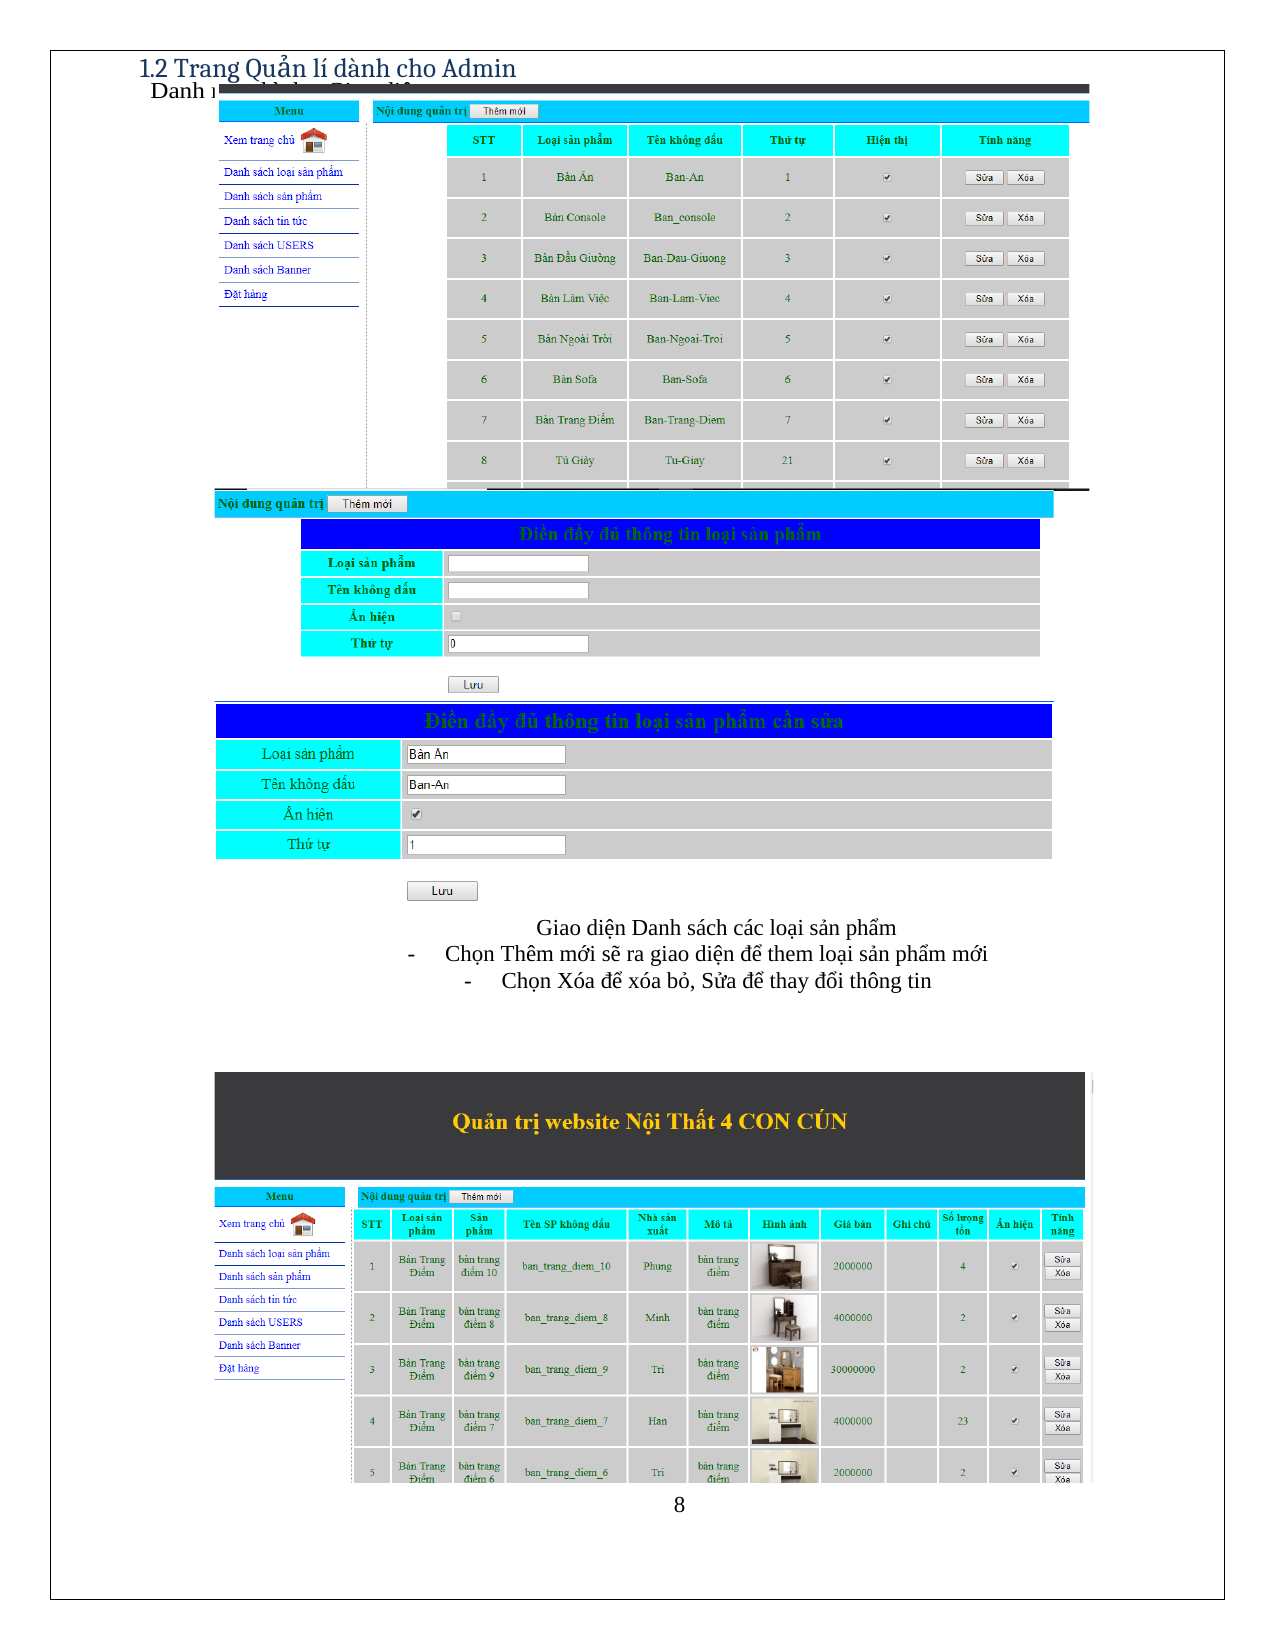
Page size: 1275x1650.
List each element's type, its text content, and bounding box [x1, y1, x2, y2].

list Chọn Xóa để xóa bỏ, Sửa để thay đổi thông tin [177, 967, 1219, 993]
picture [470, 105, 538, 118]
picture [328, 496, 407, 512]
text Giao diện Danh sách các loại sản phẩm [139, 914, 1219, 940]
picture [214, 84, 1090, 491]
list Chọn Thêm mới sẽ ra giao diện để them loại sản phẩm mới [177, 940, 1219, 967]
picture [214, 518, 1054, 914]
subtitle 1.2 Trang Quản lí dành cho Admin [139, 53, 1219, 84]
picture [214, 1072, 1094, 1483]
